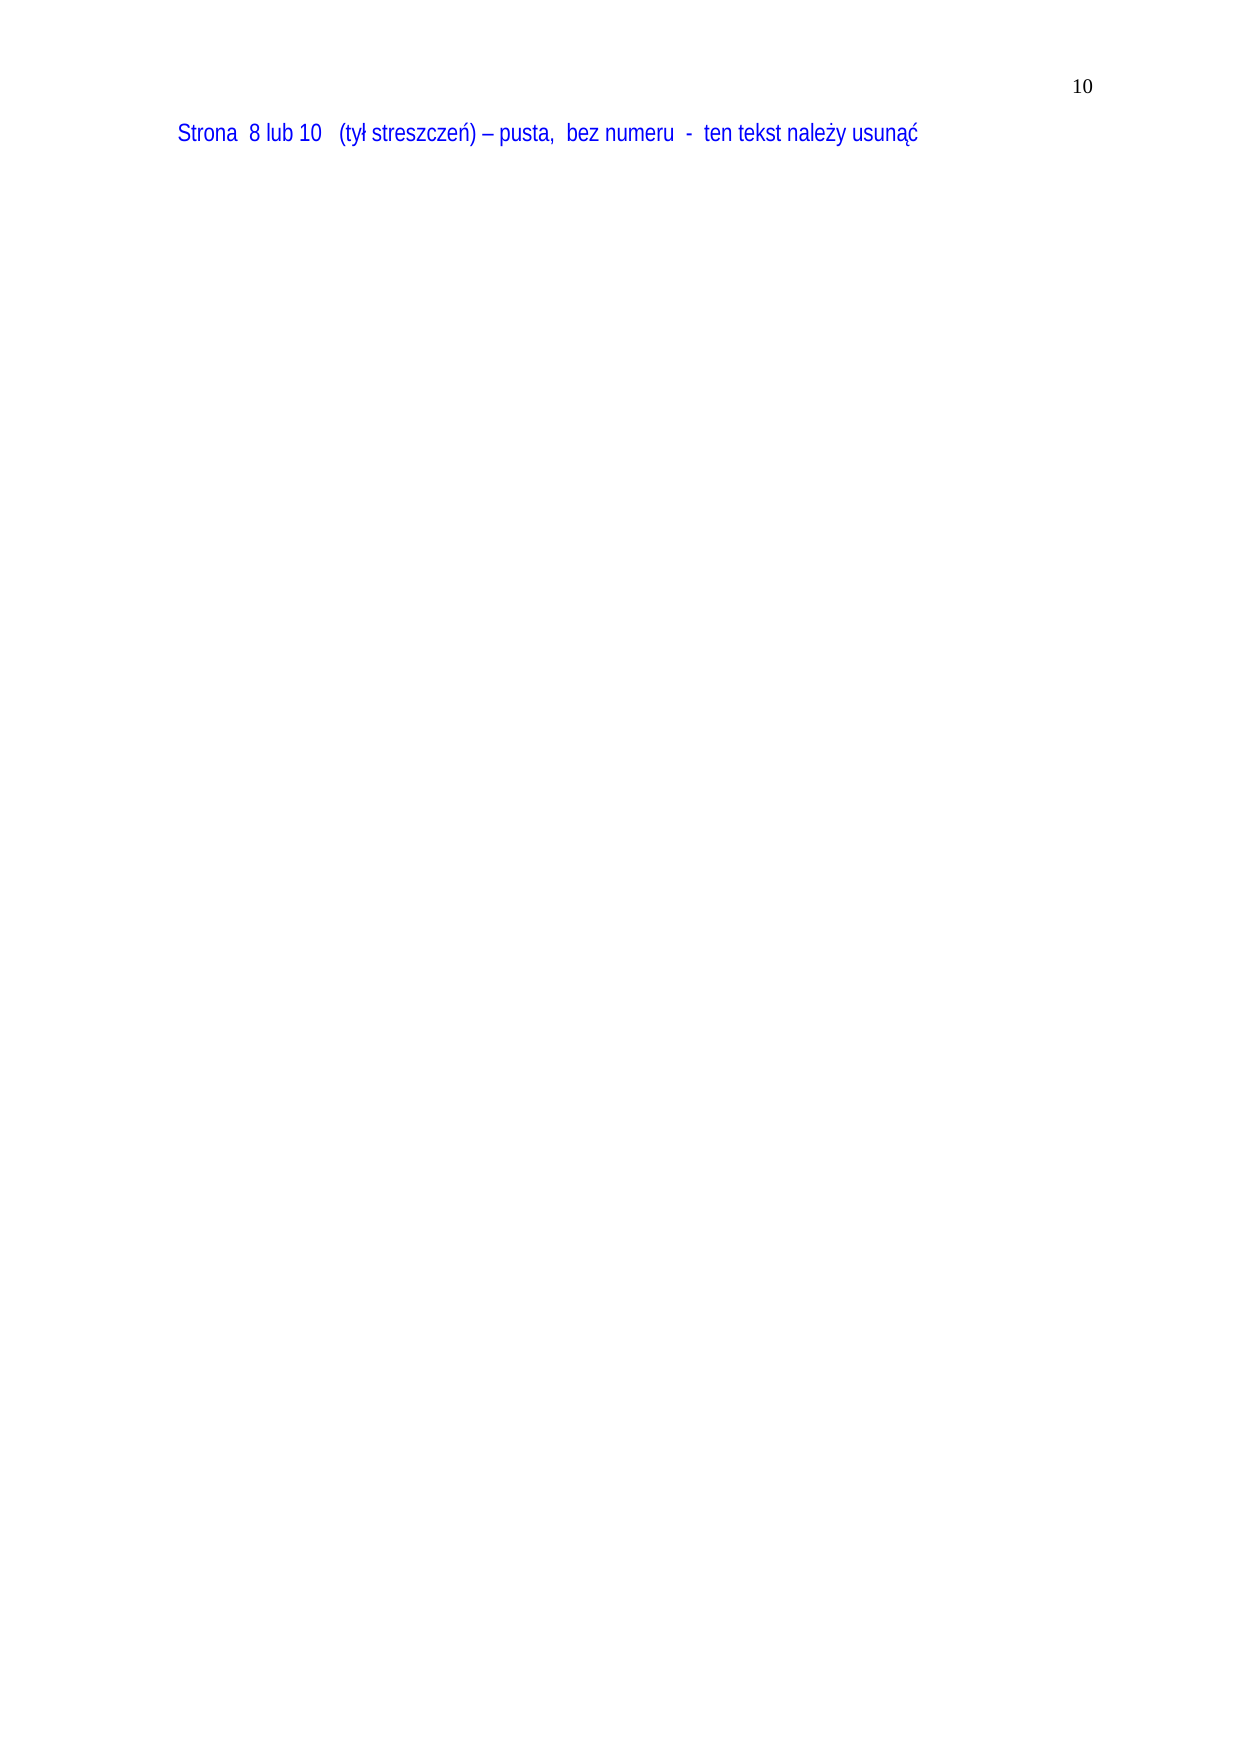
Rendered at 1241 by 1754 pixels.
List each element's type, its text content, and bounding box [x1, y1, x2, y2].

text Strona 8 lub 10 (tył streszczeń) – pusta, bez numeru - ten tekst należy usunąć SPIS TREŚCI [177, 118, 1092, 147]
